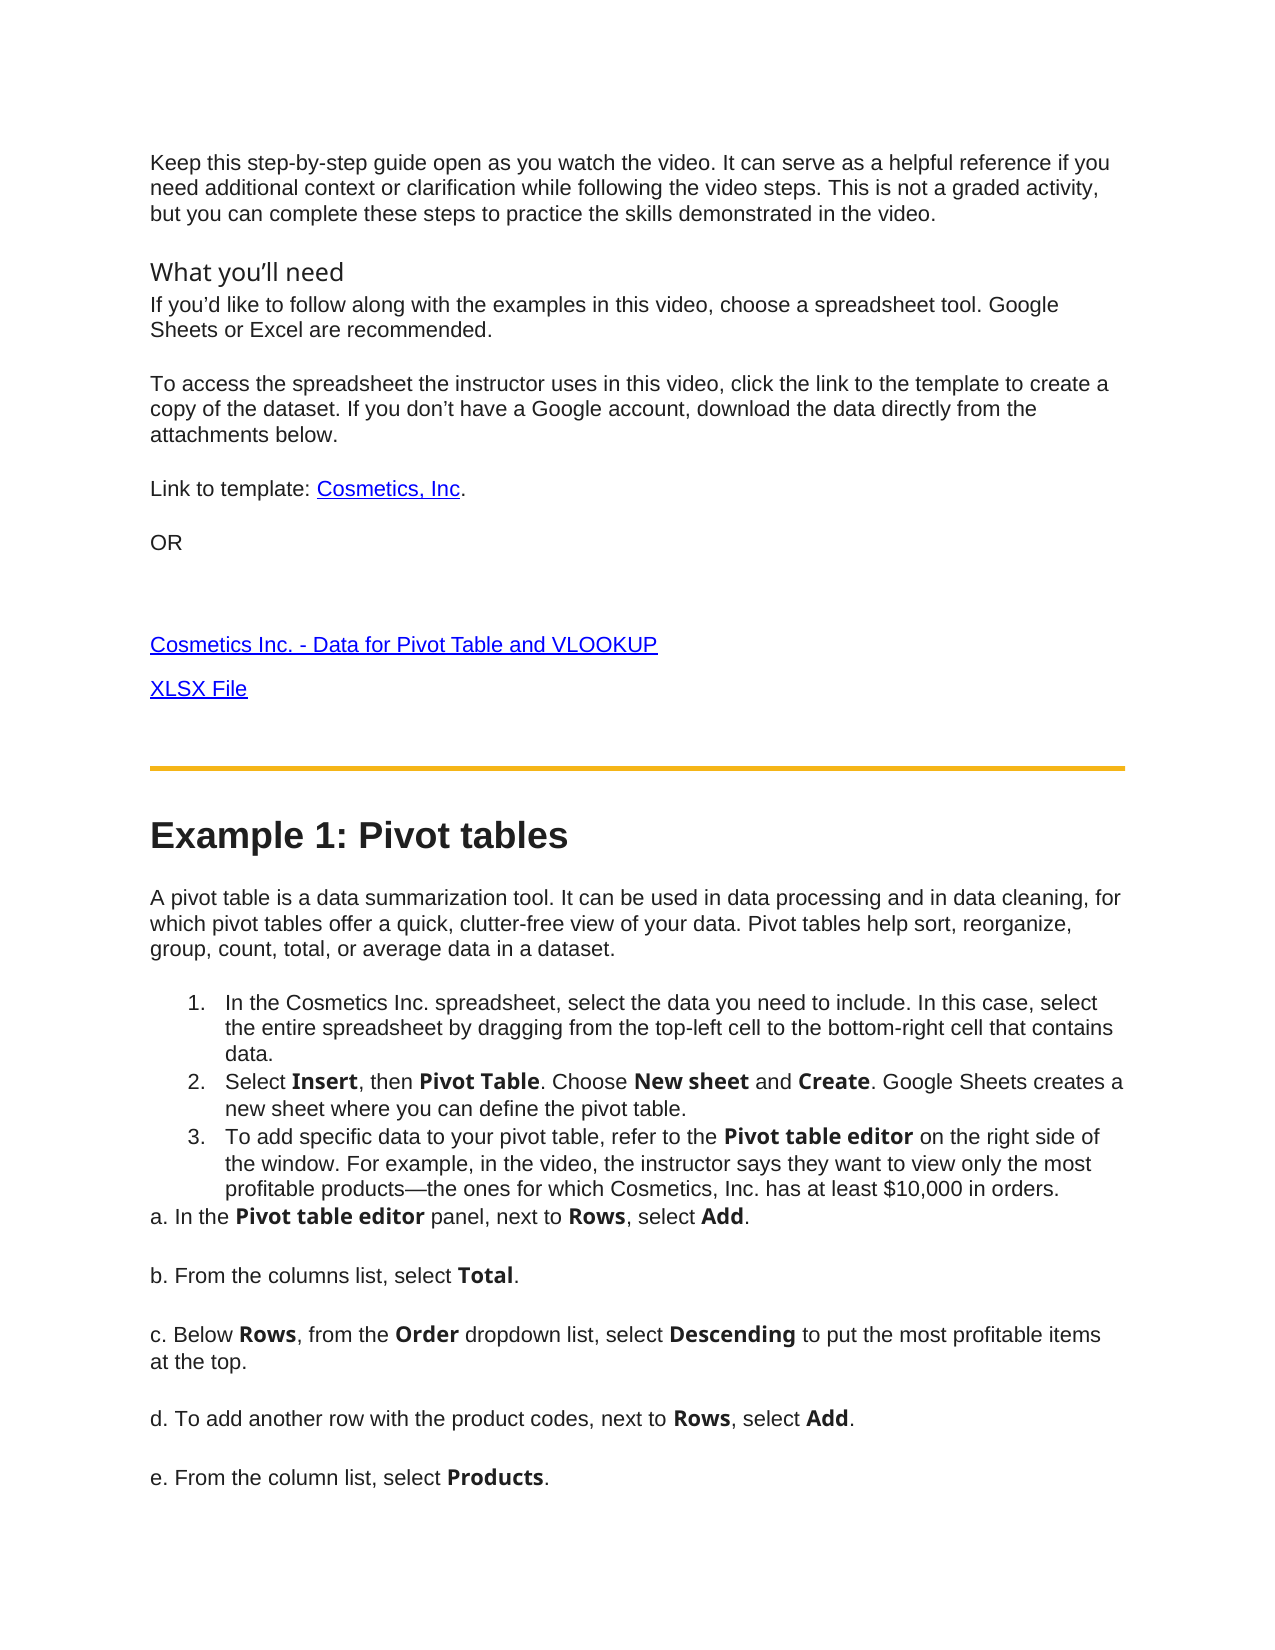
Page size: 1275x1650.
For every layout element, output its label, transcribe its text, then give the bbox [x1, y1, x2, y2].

text Keep this step-by-step guide open as you watch the video. It can serve as a helpful reference if you need additional context or clarification while following the video steps. This is not a graded activity, but you can complete these steps to practice the skills demonstrated in the video. [150, 150, 1125, 226]
subtitle What you’ll need [150, 255, 1125, 289]
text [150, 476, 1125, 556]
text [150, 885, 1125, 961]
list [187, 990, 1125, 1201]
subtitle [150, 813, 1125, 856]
picture [150, 766, 1125, 771]
text To access the spreadsheet the instructor uses in this video, click the link to the template to create a copy of the dataset. If you don’t have a Google account, download the data directly from the attachments below. [150, 371, 1125, 447]
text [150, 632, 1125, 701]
text If you’d like to follow along with the examples in this video, choose a spreadsheet tool. Google Sheets or Excel are recommended. [150, 292, 1125, 342]
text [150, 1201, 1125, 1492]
